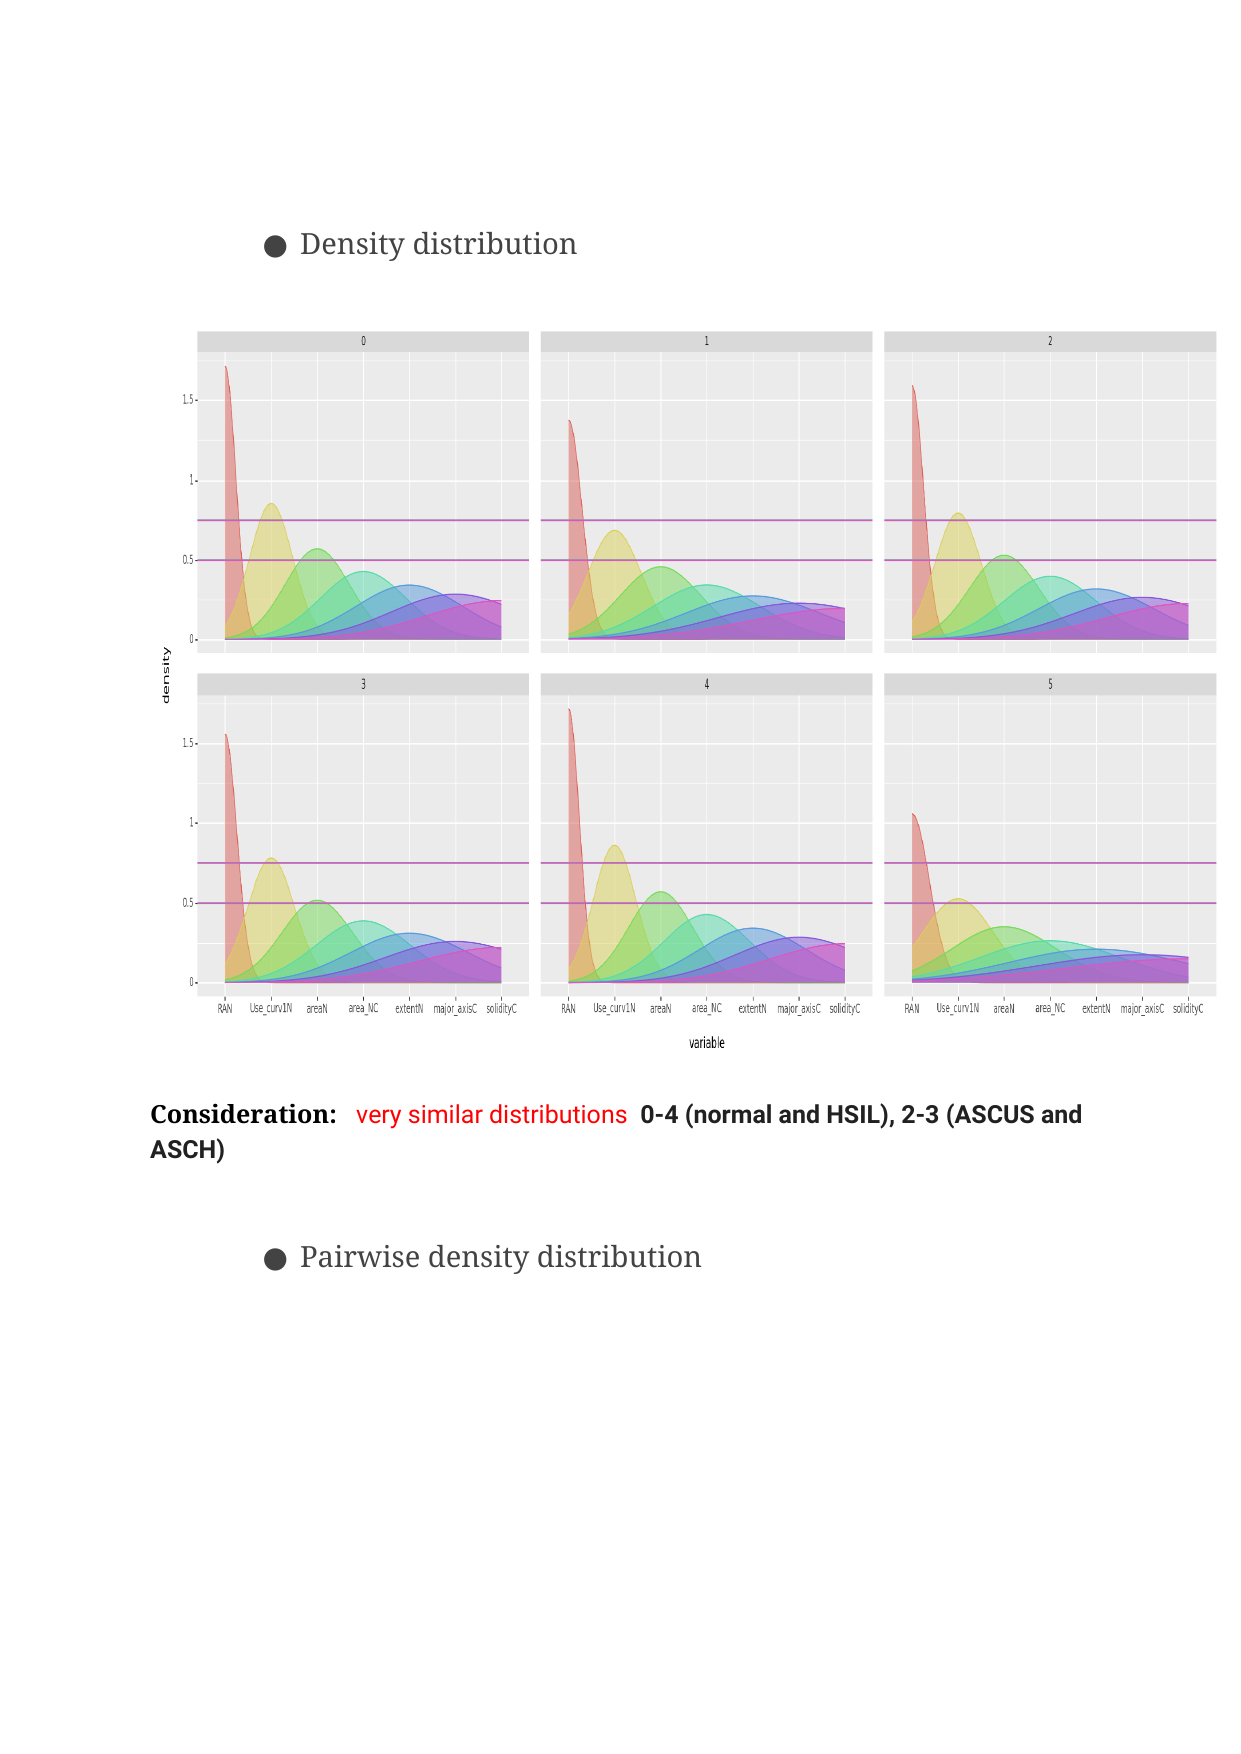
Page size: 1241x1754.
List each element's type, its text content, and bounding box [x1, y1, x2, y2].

subtitle Pairwise density distribution [262, 1236, 1090, 1276]
picture [150, 271, 1241, 1093]
subtitle Density distribution [262, 223, 1090, 263]
text Consideration: very similar distributions 0-4 (normal and HSIL), 2-3 (ASCUS and ASCH) [150, 1097, 1090, 1164]
